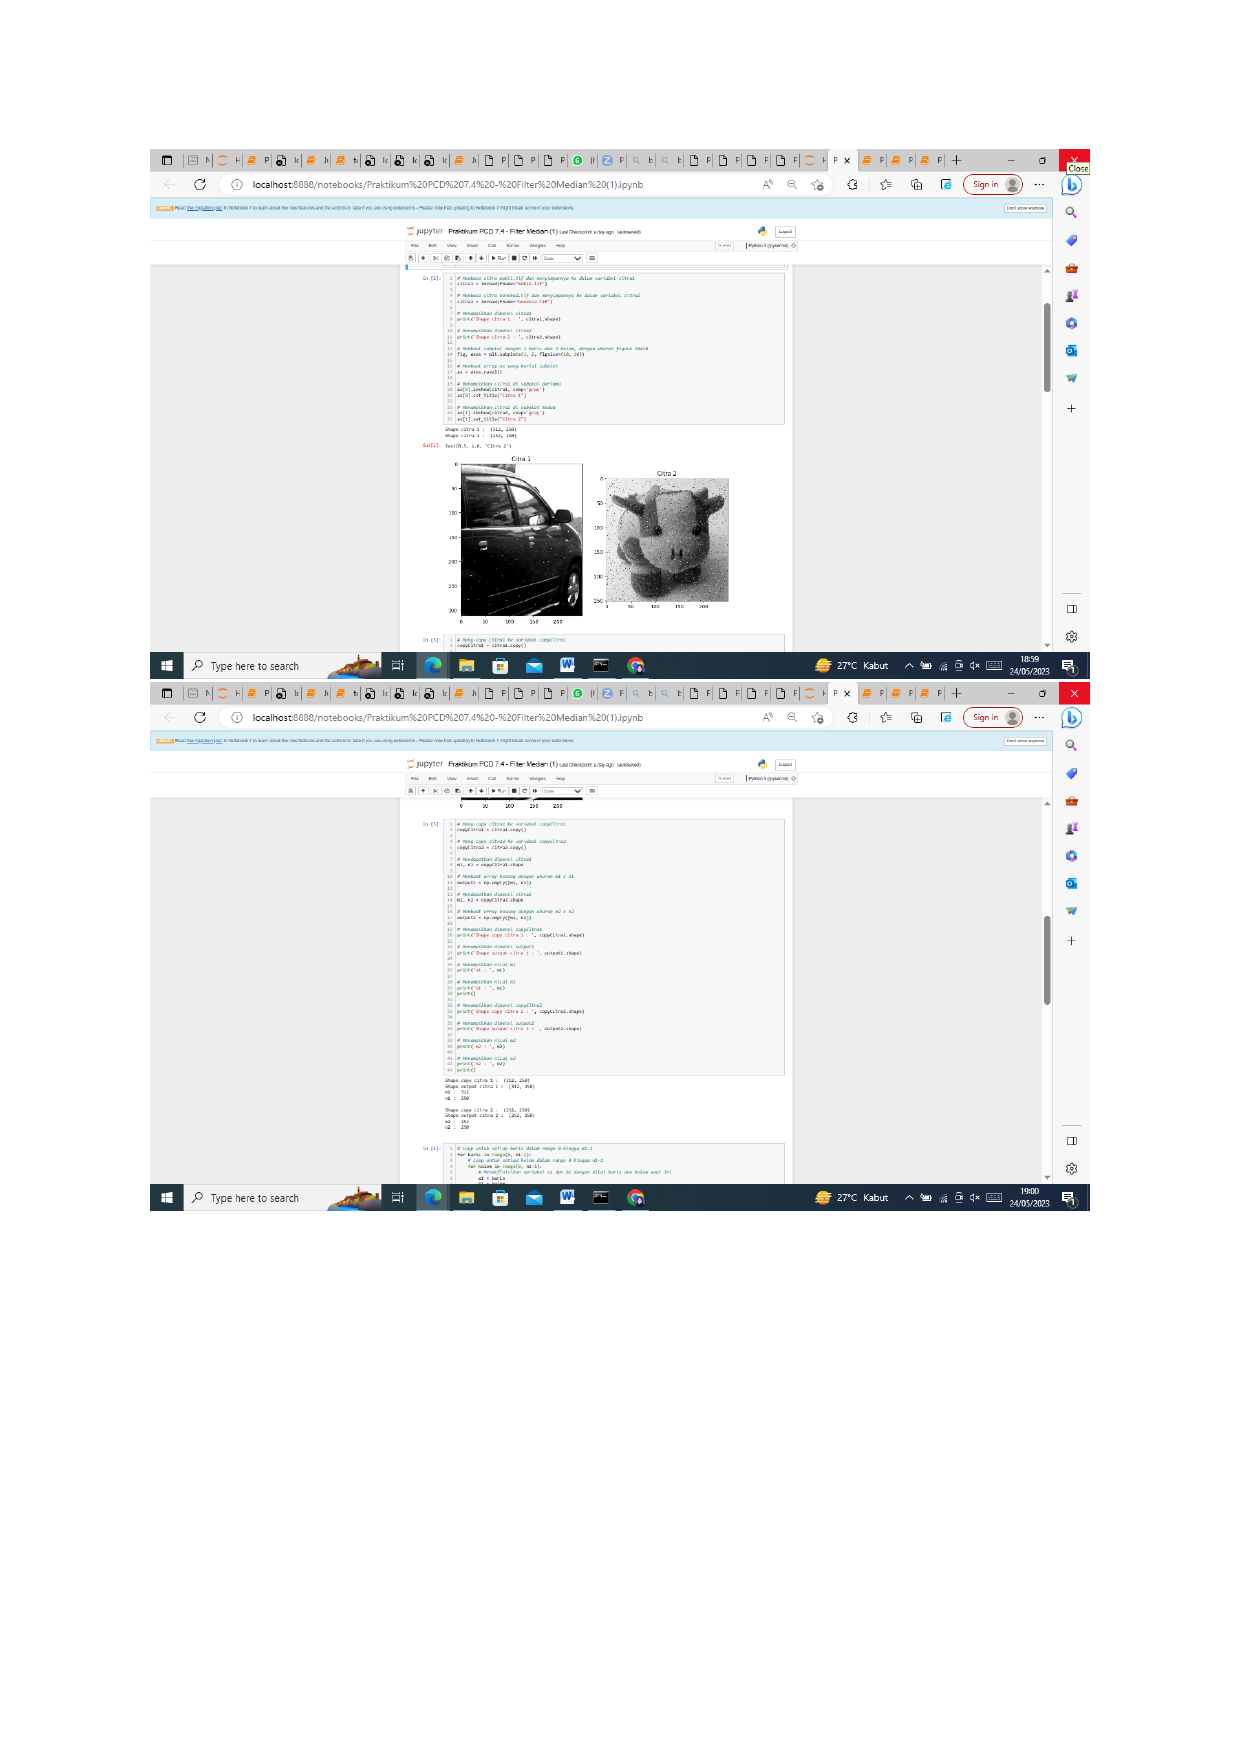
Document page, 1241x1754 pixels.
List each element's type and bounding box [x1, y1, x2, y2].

picture [150, 149, 1090, 679]
picture [150, 682, 1090, 1211]
